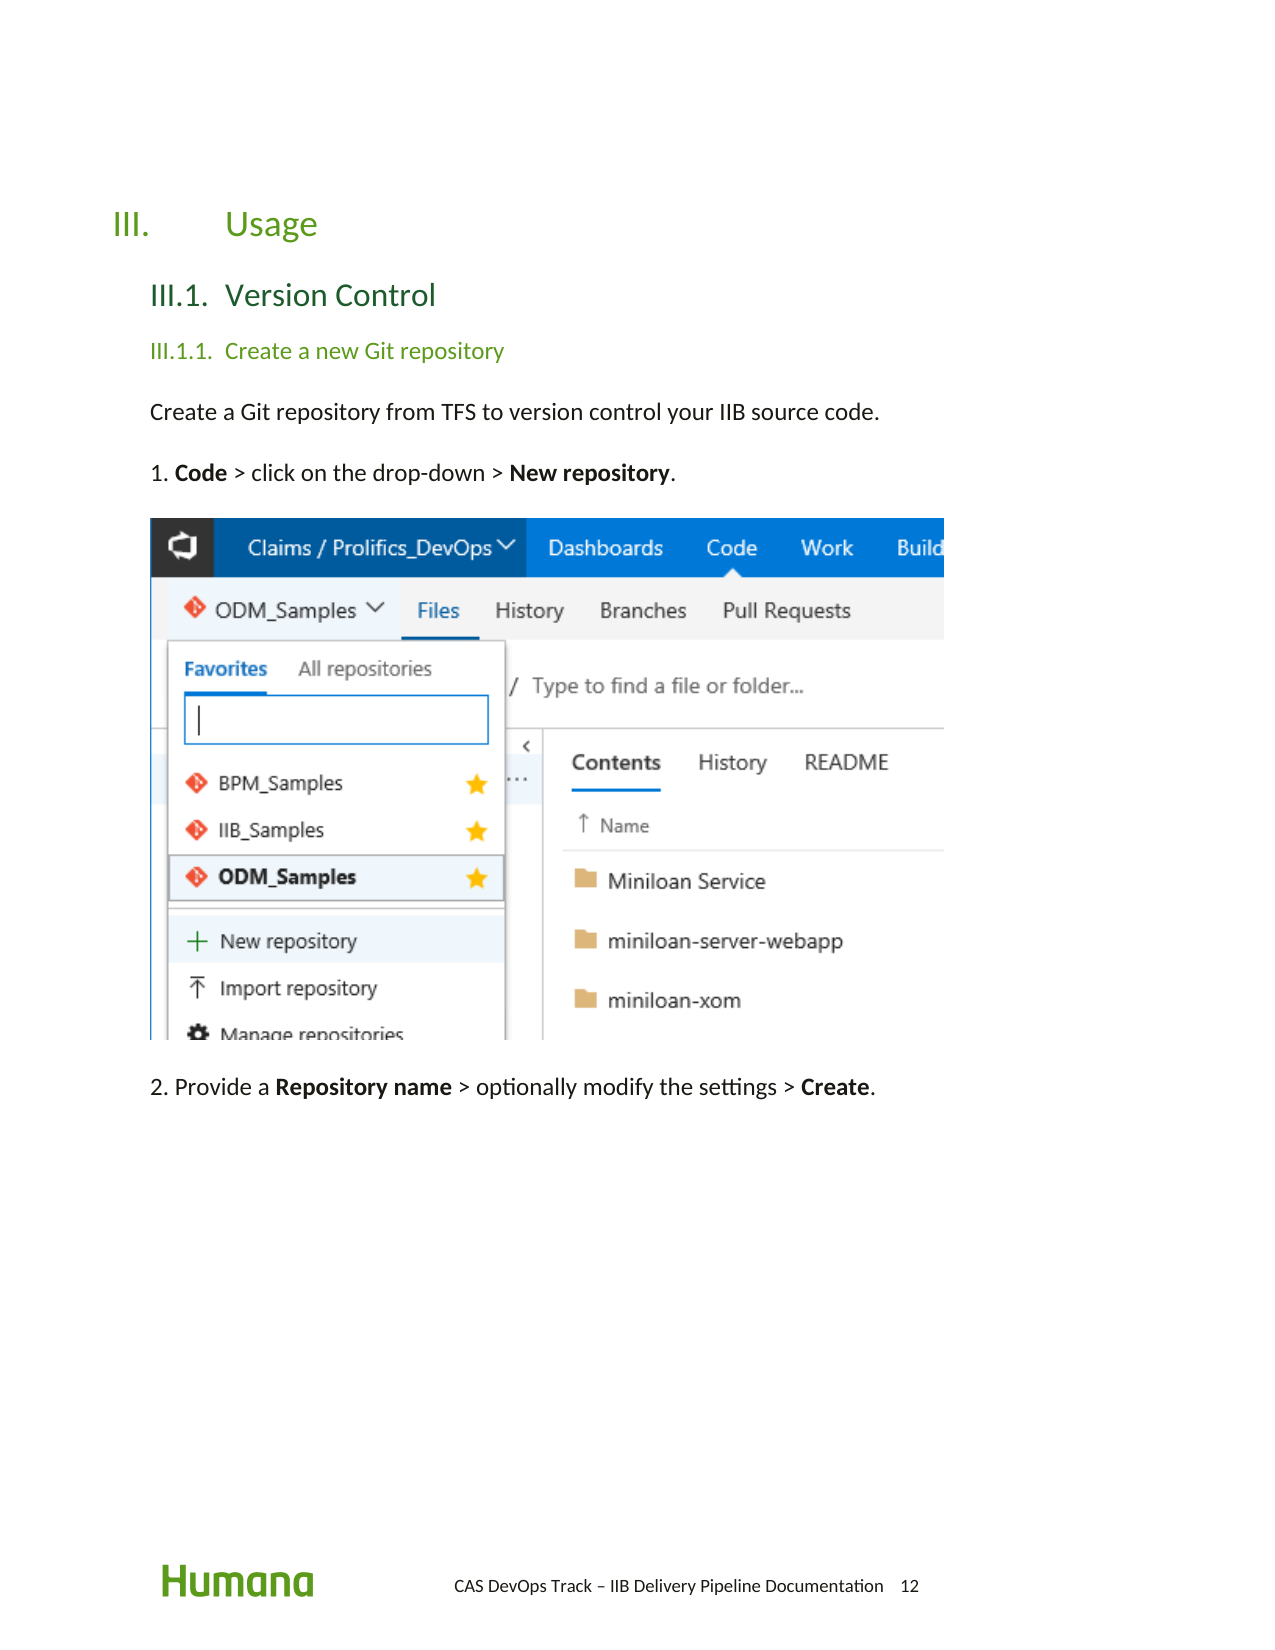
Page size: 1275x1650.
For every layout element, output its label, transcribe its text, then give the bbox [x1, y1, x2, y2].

subtitle Version Control [150, 273, 1125, 314]
text Create a Git repository from TFS to version control your IIB source code. [150, 396, 1125, 427]
subtitle Usage [150, 200, 1125, 246]
text 2. Provide a Repository name > optionally modify the settings > Create. [150, 1071, 1125, 1101]
picture [150, 1552, 325, 1609]
text 1. Code > click on the drop-down > New repository. [150, 457, 1125, 488]
picture [150, 518, 944, 1040]
subtitle Create a new Git repository [150, 335, 1125, 366]
